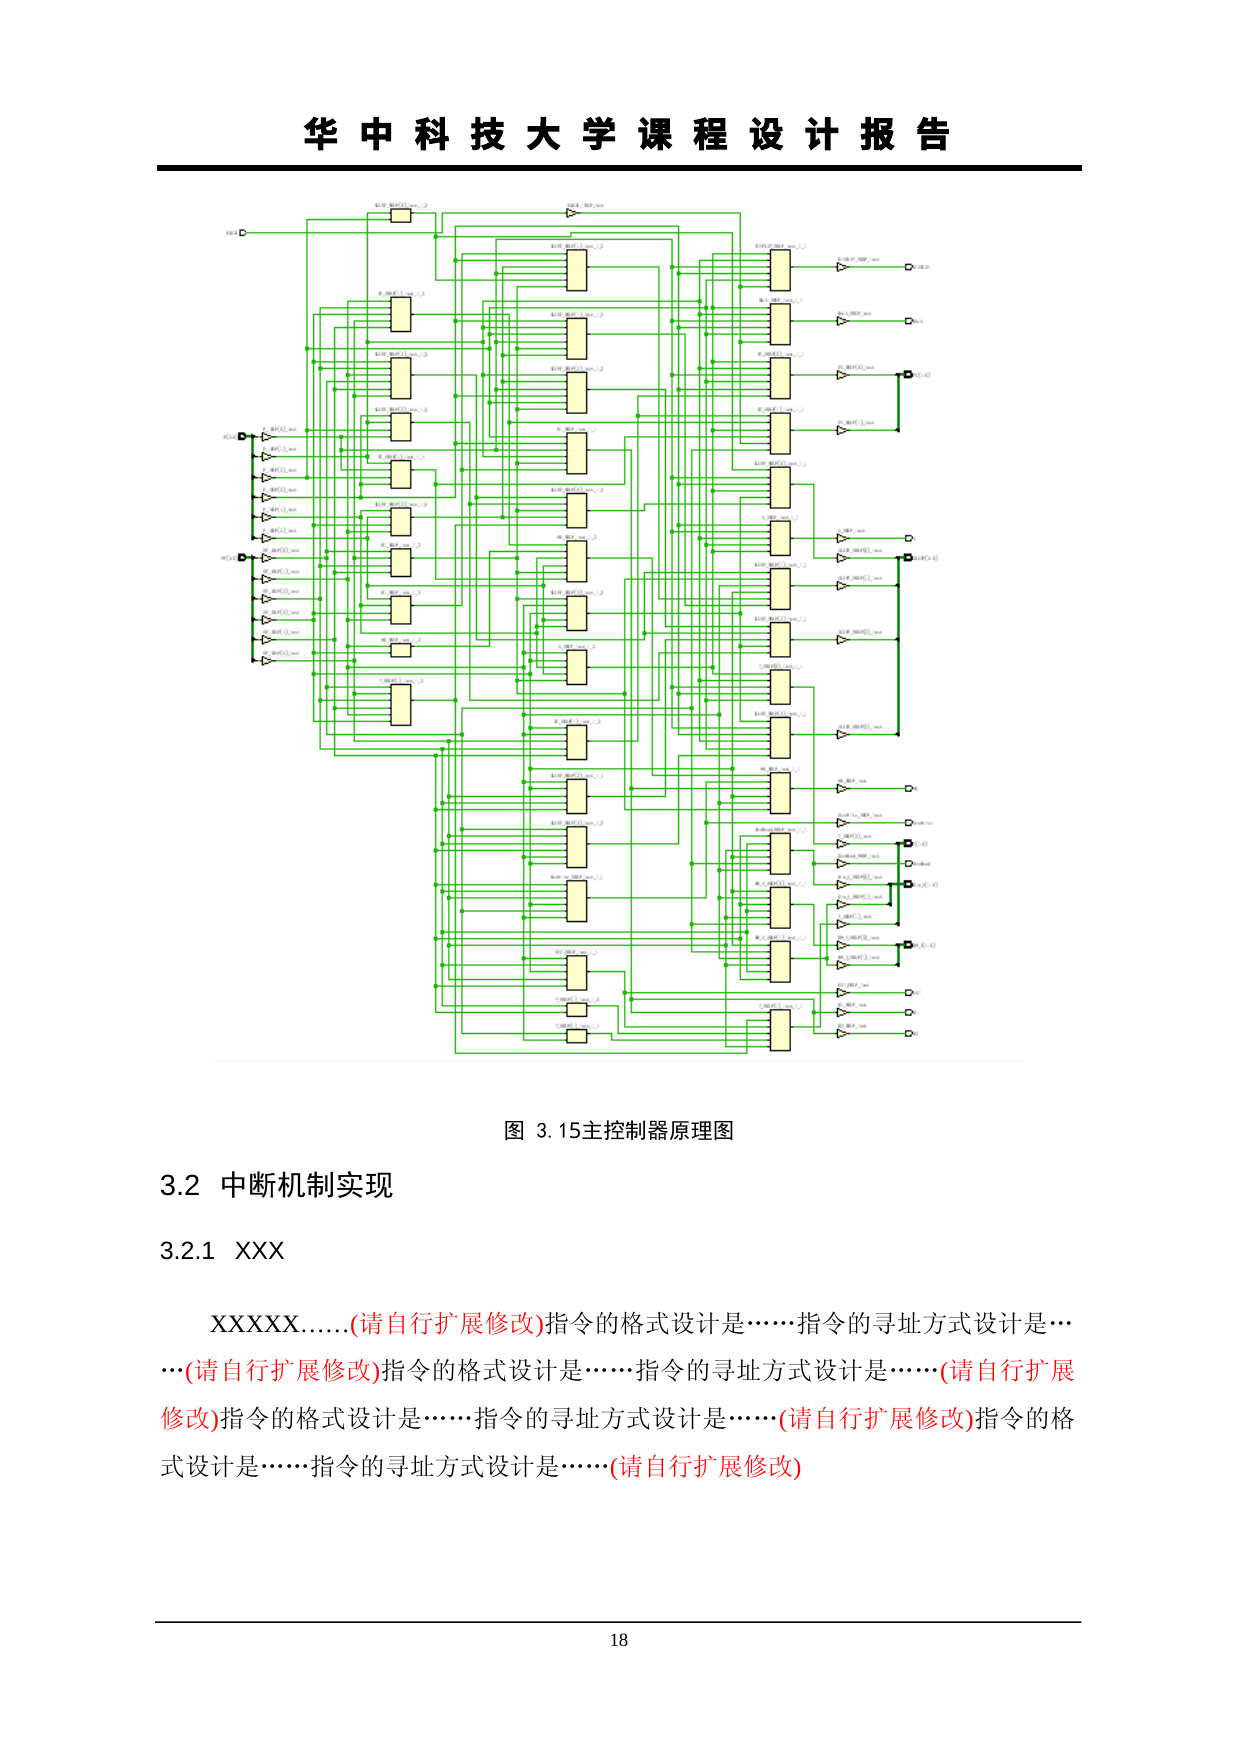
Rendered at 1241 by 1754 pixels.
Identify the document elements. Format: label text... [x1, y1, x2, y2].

picture [212, 198, 1025, 1062]
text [159, 1298, 1075, 1489]
subtitle 中断机制实现 [159, 1166, 1053, 1202]
subtitle XXX [159, 1227, 1078, 1274]
